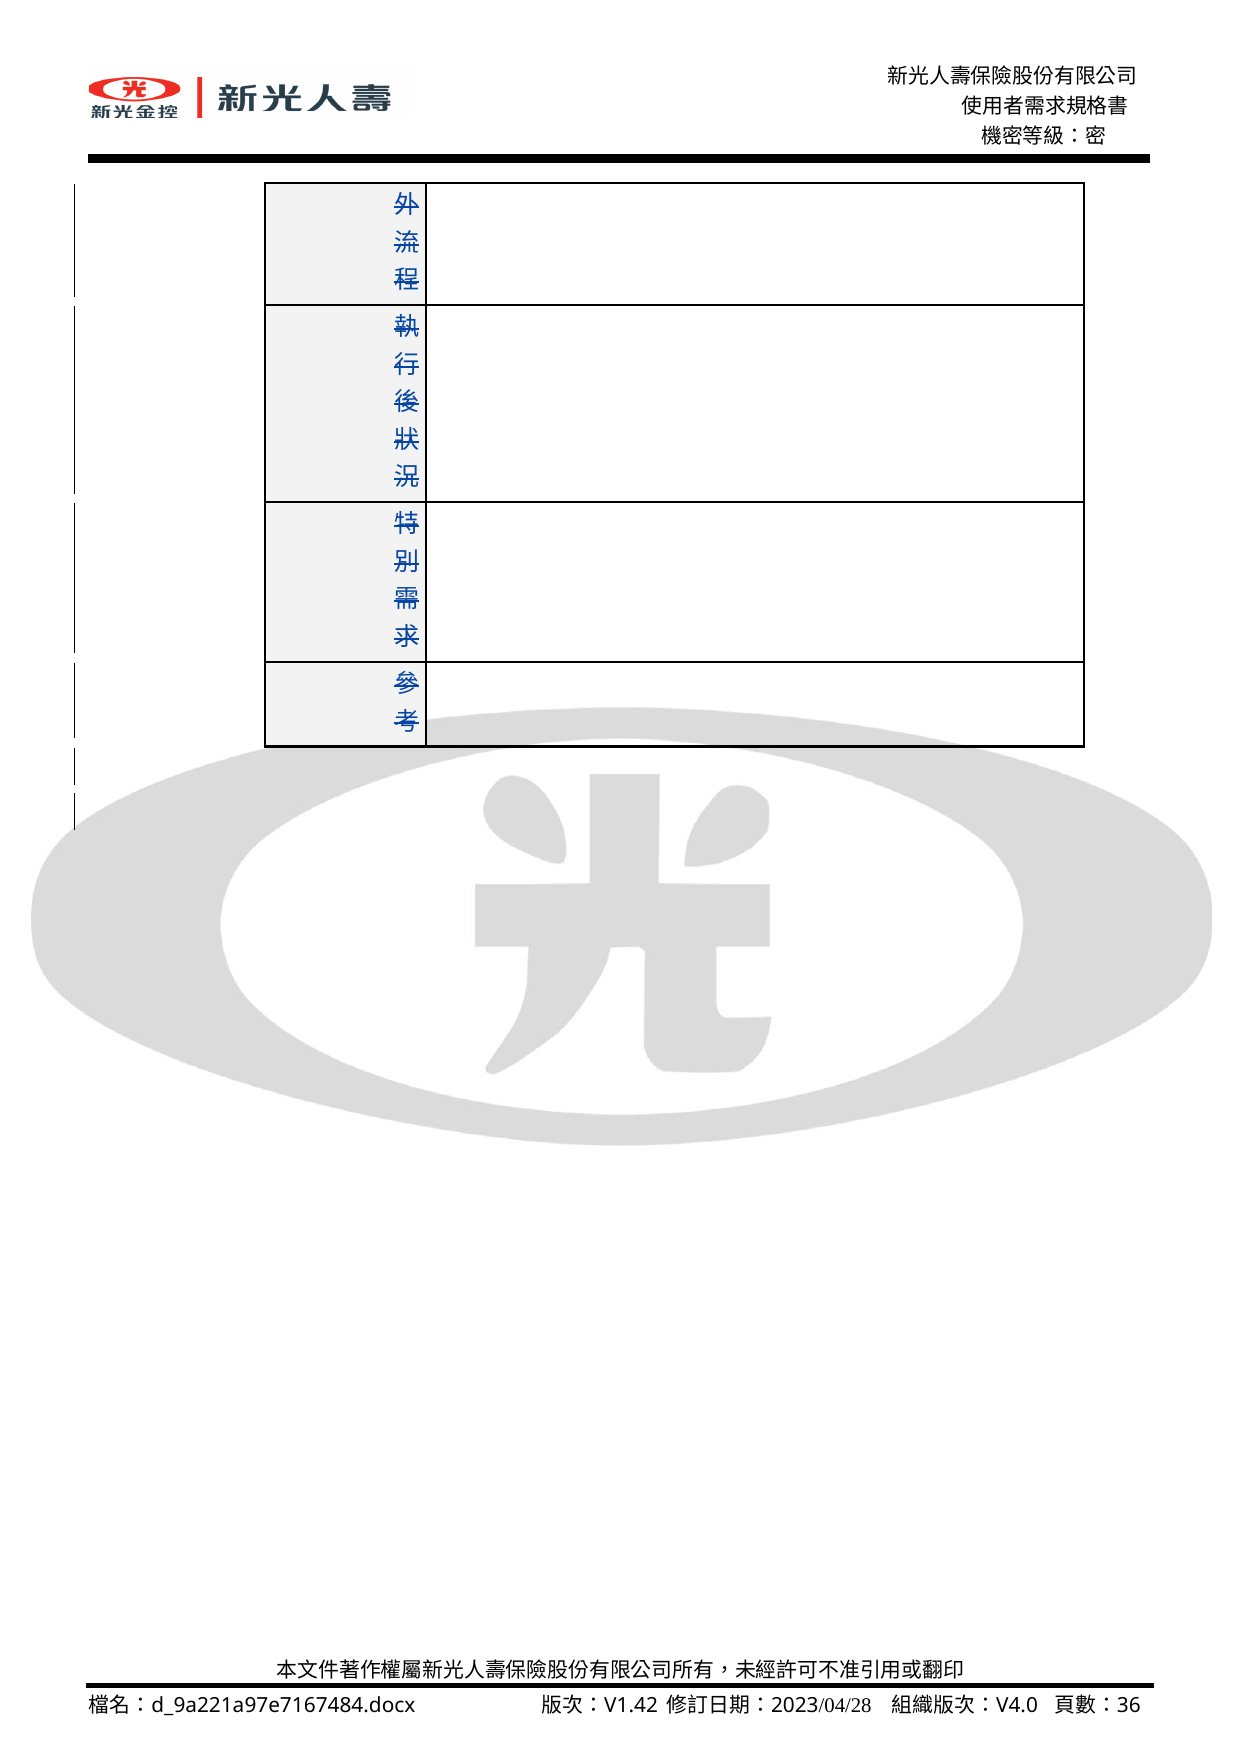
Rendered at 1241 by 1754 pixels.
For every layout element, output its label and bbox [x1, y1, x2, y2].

table_cell [266, 184, 425, 304]
table_cell [427, 184, 1083, 304]
picture [25, 699, 1215, 1152]
table_cell [266, 663, 425, 745]
table_cell [427, 663, 1083, 745]
table_cell [427, 306, 1083, 501]
table_cell [266, 503, 425, 661]
table_cell [266, 306, 425, 501]
picture [88, 61, 414, 118]
table_cell [427, 503, 1083, 661]
